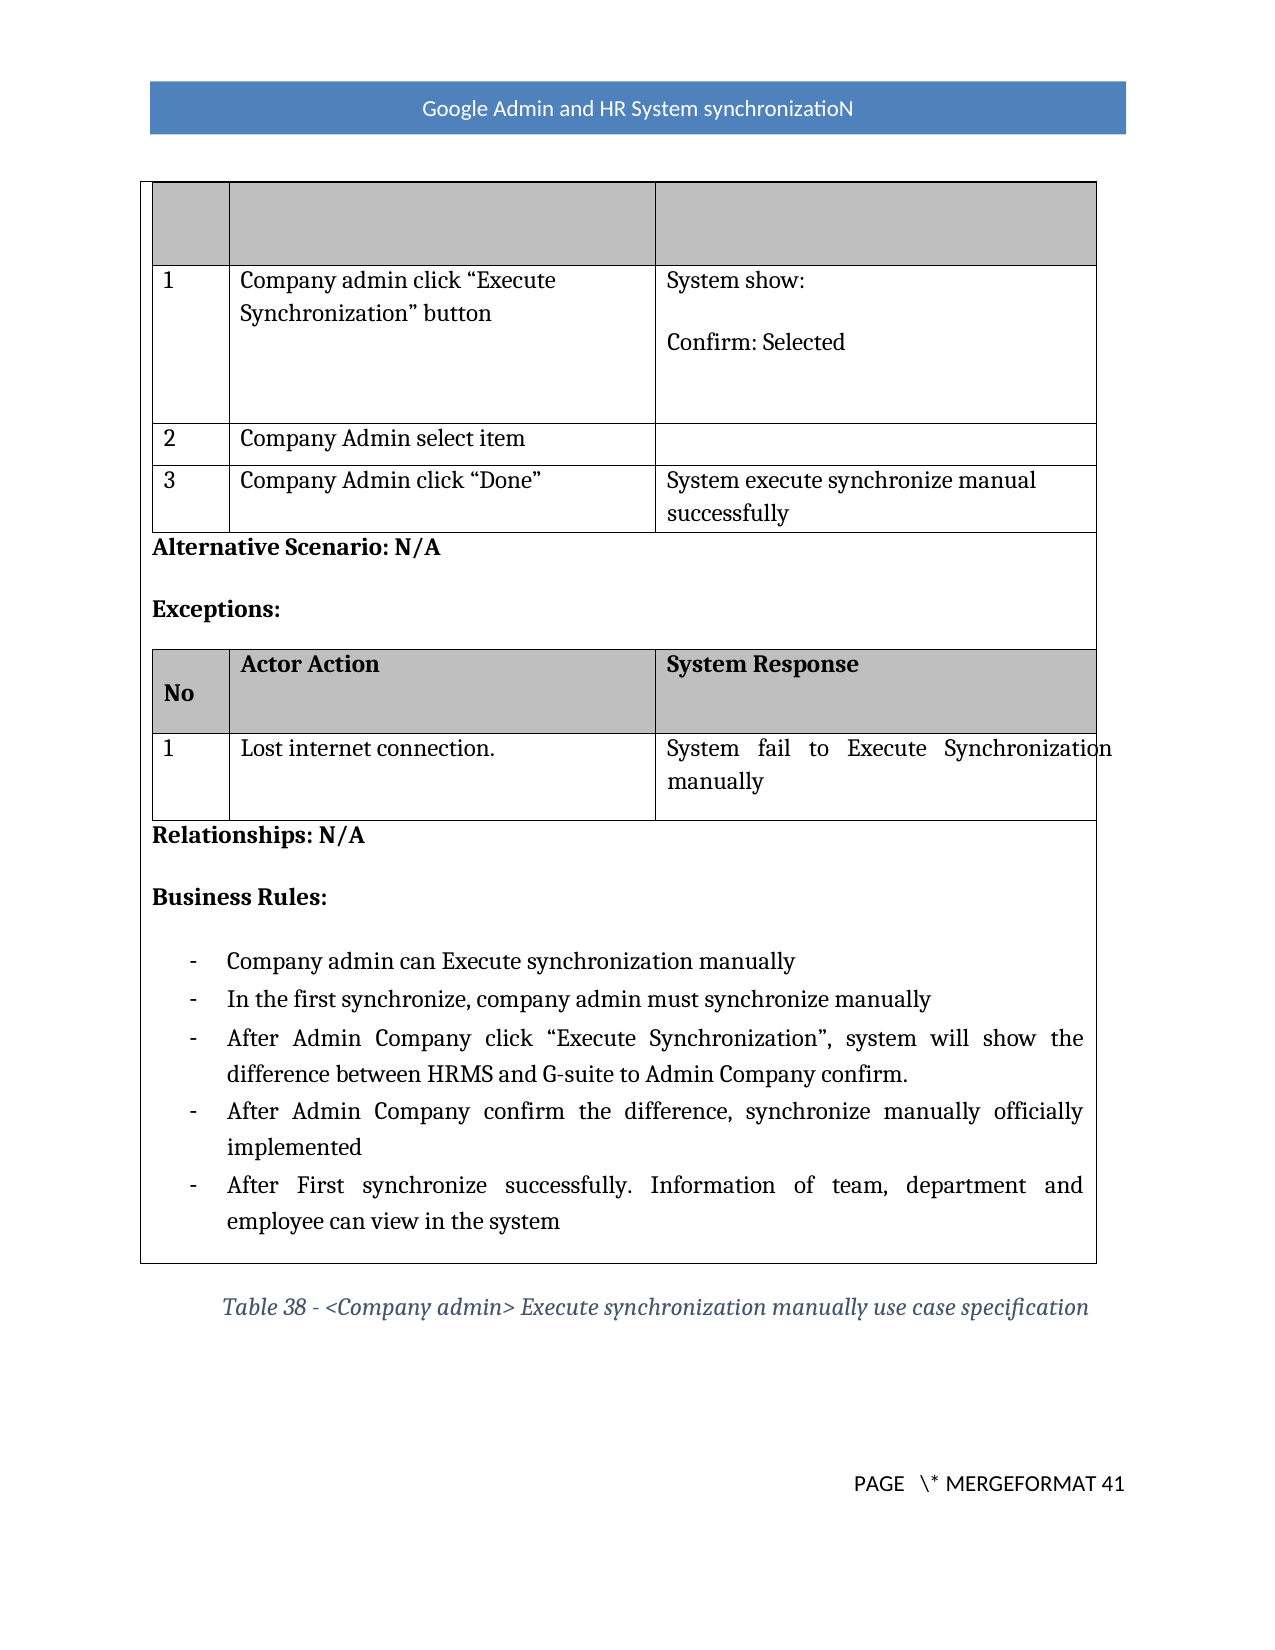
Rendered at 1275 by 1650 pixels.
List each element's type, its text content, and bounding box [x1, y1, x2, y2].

text Table 38 - <Company admin> Execute synchronization manually use case specification [187, 1293, 1125, 1322]
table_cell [141, 182, 1096, 1263]
